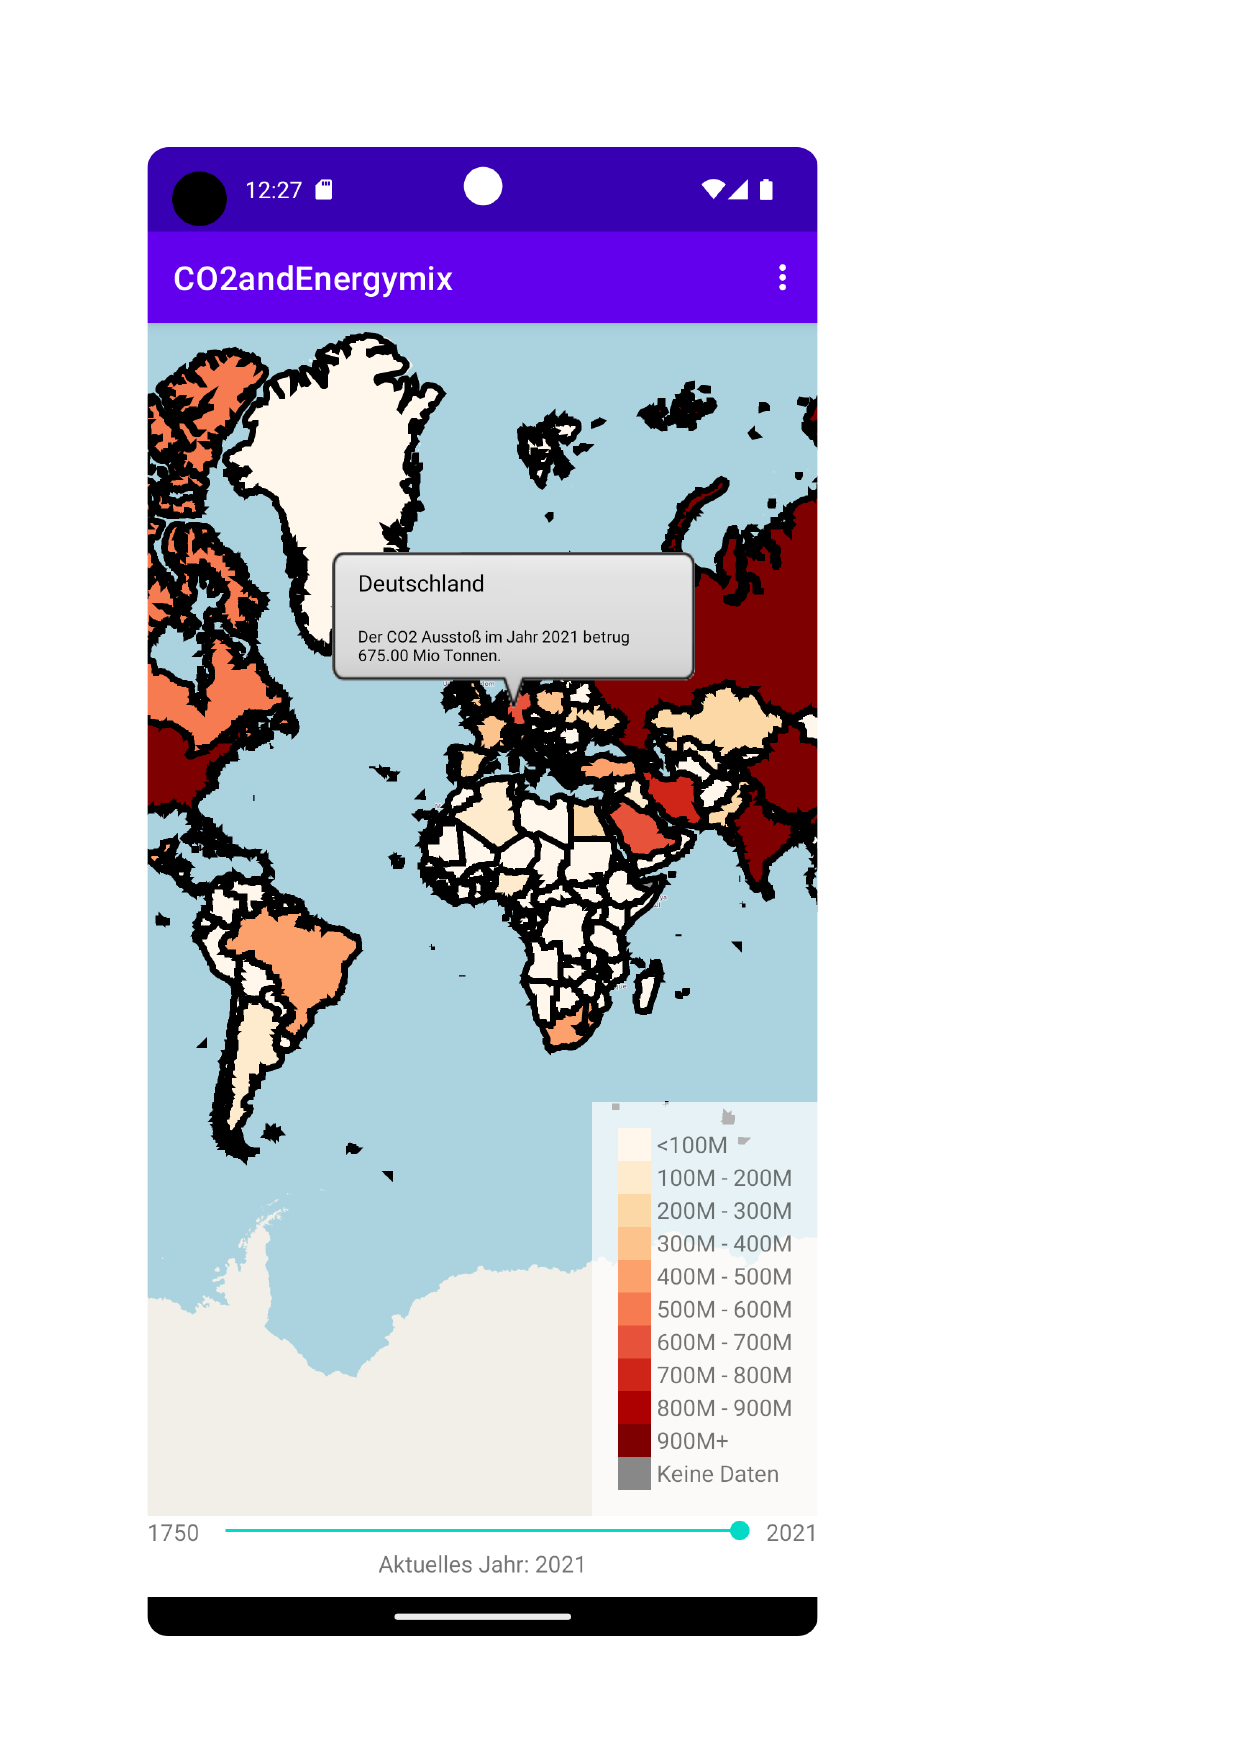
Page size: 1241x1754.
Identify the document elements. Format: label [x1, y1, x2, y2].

picture [147, 147, 818, 1636]
